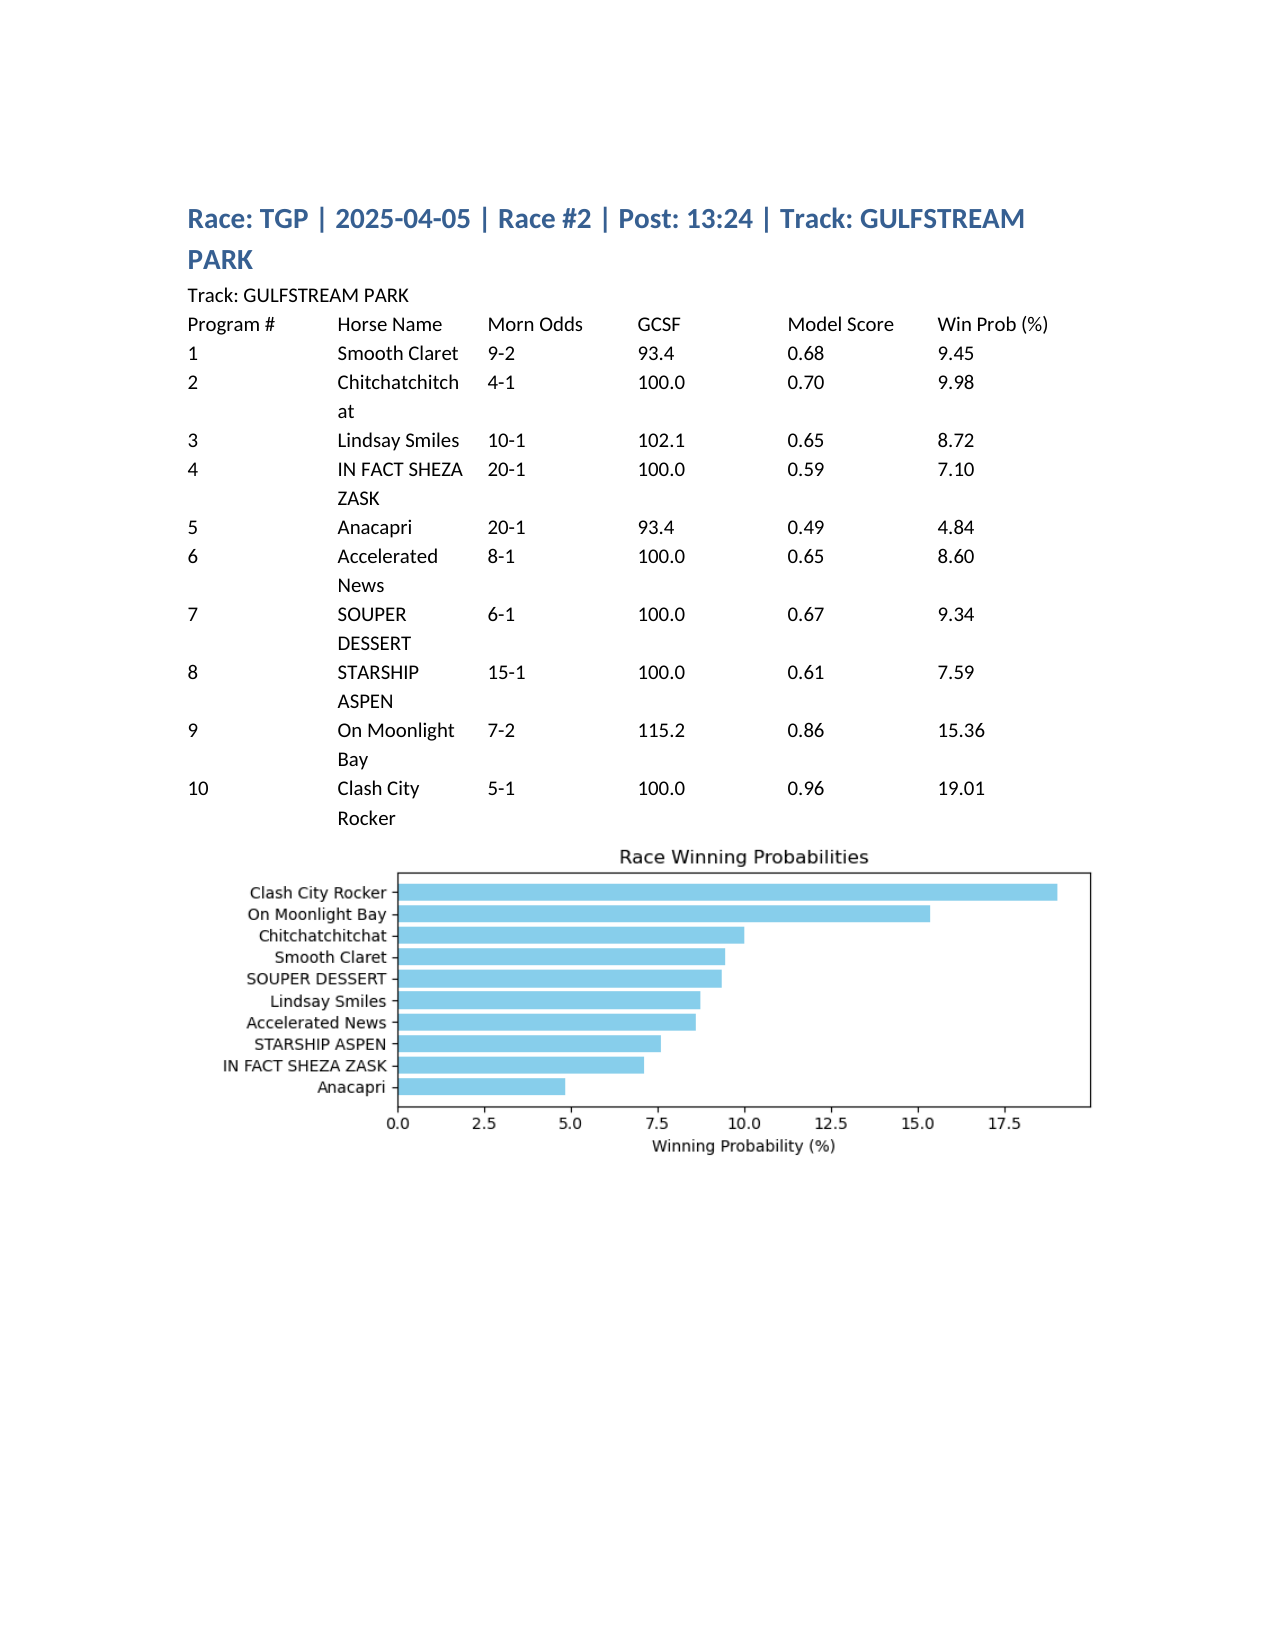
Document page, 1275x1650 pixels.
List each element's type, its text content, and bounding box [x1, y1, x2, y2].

table_cell 100.0 [626, 659, 776, 717]
table_cell 4-1 [476, 369, 626, 427]
table_cell 4.84 [926, 514, 1076, 543]
table_cell 0.49 [776, 514, 926, 543]
table_cell 9.45 [926, 340, 1076, 369]
table_cell 8-1 [476, 543, 626, 601]
table_cell 102.1 [626, 427, 776, 456]
table_cell 93.4 [626, 514, 776, 543]
table_header Horse Name [326, 311, 476, 340]
table_cell Accelerated News [326, 543, 476, 601]
table_cell 10-1 [476, 427, 626, 456]
table_cell 20-1 [476, 514, 626, 543]
table_cell 8.72 [926, 427, 1076, 456]
table_cell 100.0 [626, 543, 776, 601]
table_cell 9.98 [926, 369, 1076, 427]
table_cell 1 [176, 340, 326, 369]
subtitle Race: TGP | 2025-04-05 | Race #2 | Post: 13:24 | Track: GULFSTREAM PARK [187, 200, 1087, 277]
table_cell 15-1 [476, 659, 626, 717]
table_cell 9-2 [476, 340, 626, 369]
table_cell 0.86 [776, 718, 926, 776]
table_cell 20-1 [476, 456, 626, 514]
table_cell 8 [176, 659, 326, 717]
table_cell 8.60 [926, 543, 1076, 601]
table_cell 100.0 [626, 456, 776, 514]
table_cell Chitchatchitchat [326, 369, 476, 427]
table_cell 9 [176, 718, 326, 776]
table_cell Smooth Claret [326, 340, 476, 369]
table_cell Anacapri [326, 514, 476, 543]
table_header Program # [176, 311, 326, 340]
table_cell 7.10 [926, 456, 1076, 514]
table_cell 0.65 [776, 427, 926, 456]
table_cell 7.59 [926, 659, 1076, 717]
table_cell 0.68 [776, 340, 926, 369]
table_header Model Score [776, 311, 926, 340]
table_header GCSF [626, 311, 776, 340]
table_cell 10 [176, 776, 326, 834]
table_cell 6-1 [476, 601, 626, 659]
table_cell 3 [176, 427, 326, 456]
table_cell 15.36 [926, 718, 1076, 776]
table_cell 5-1 [476, 776, 626, 833]
table_cell 100.0 [626, 369, 776, 427]
table_header Win Prob (%) [926, 311, 1076, 340]
table_cell 7 [176, 601, 326, 659]
picture [206, 833, 1107, 1172]
table_cell 100.0 [626, 776, 776, 833]
table_cell 6 [176, 543, 326, 601]
table_cell On Moonlight Bay [326, 718, 476, 776]
table_cell 9.34 [926, 601, 1076, 659]
table_cell 19.01 [926, 776, 1076, 833]
table_cell IN FACT SHEZA ZASK [326, 456, 476, 514]
table_cell 0.96 [776, 776, 926, 833]
table_cell 0.67 [776, 601, 926, 659]
table_cell SOUPER DESSERT [326, 601, 476, 659]
table_cell Clash City Rocker [326, 776, 476, 833]
table_cell Lindsay Smiles [326, 427, 476, 456]
table_cell 0.65 [776, 543, 926, 601]
text Track: GULFSTREAM PARK [187, 282, 1087, 307]
table_cell 5 [176, 514, 326, 543]
table_cell 100.0 [626, 601, 776, 659]
table_cell 115.2 [626, 718, 776, 776]
table_cell 93.4 [626, 340, 776, 369]
table_cell 0.61 [776, 659, 926, 717]
table_cell 4 [176, 456, 326, 514]
table_cell STARSHIP ASPEN [326, 659, 476, 717]
table_cell 0.70 [776, 369, 926, 427]
table_header Morn Odds [476, 311, 626, 340]
table_cell 0.59 [776, 456, 926, 514]
table_cell 7-2 [476, 718, 626, 776]
table_cell 2 [176, 369, 326, 427]
